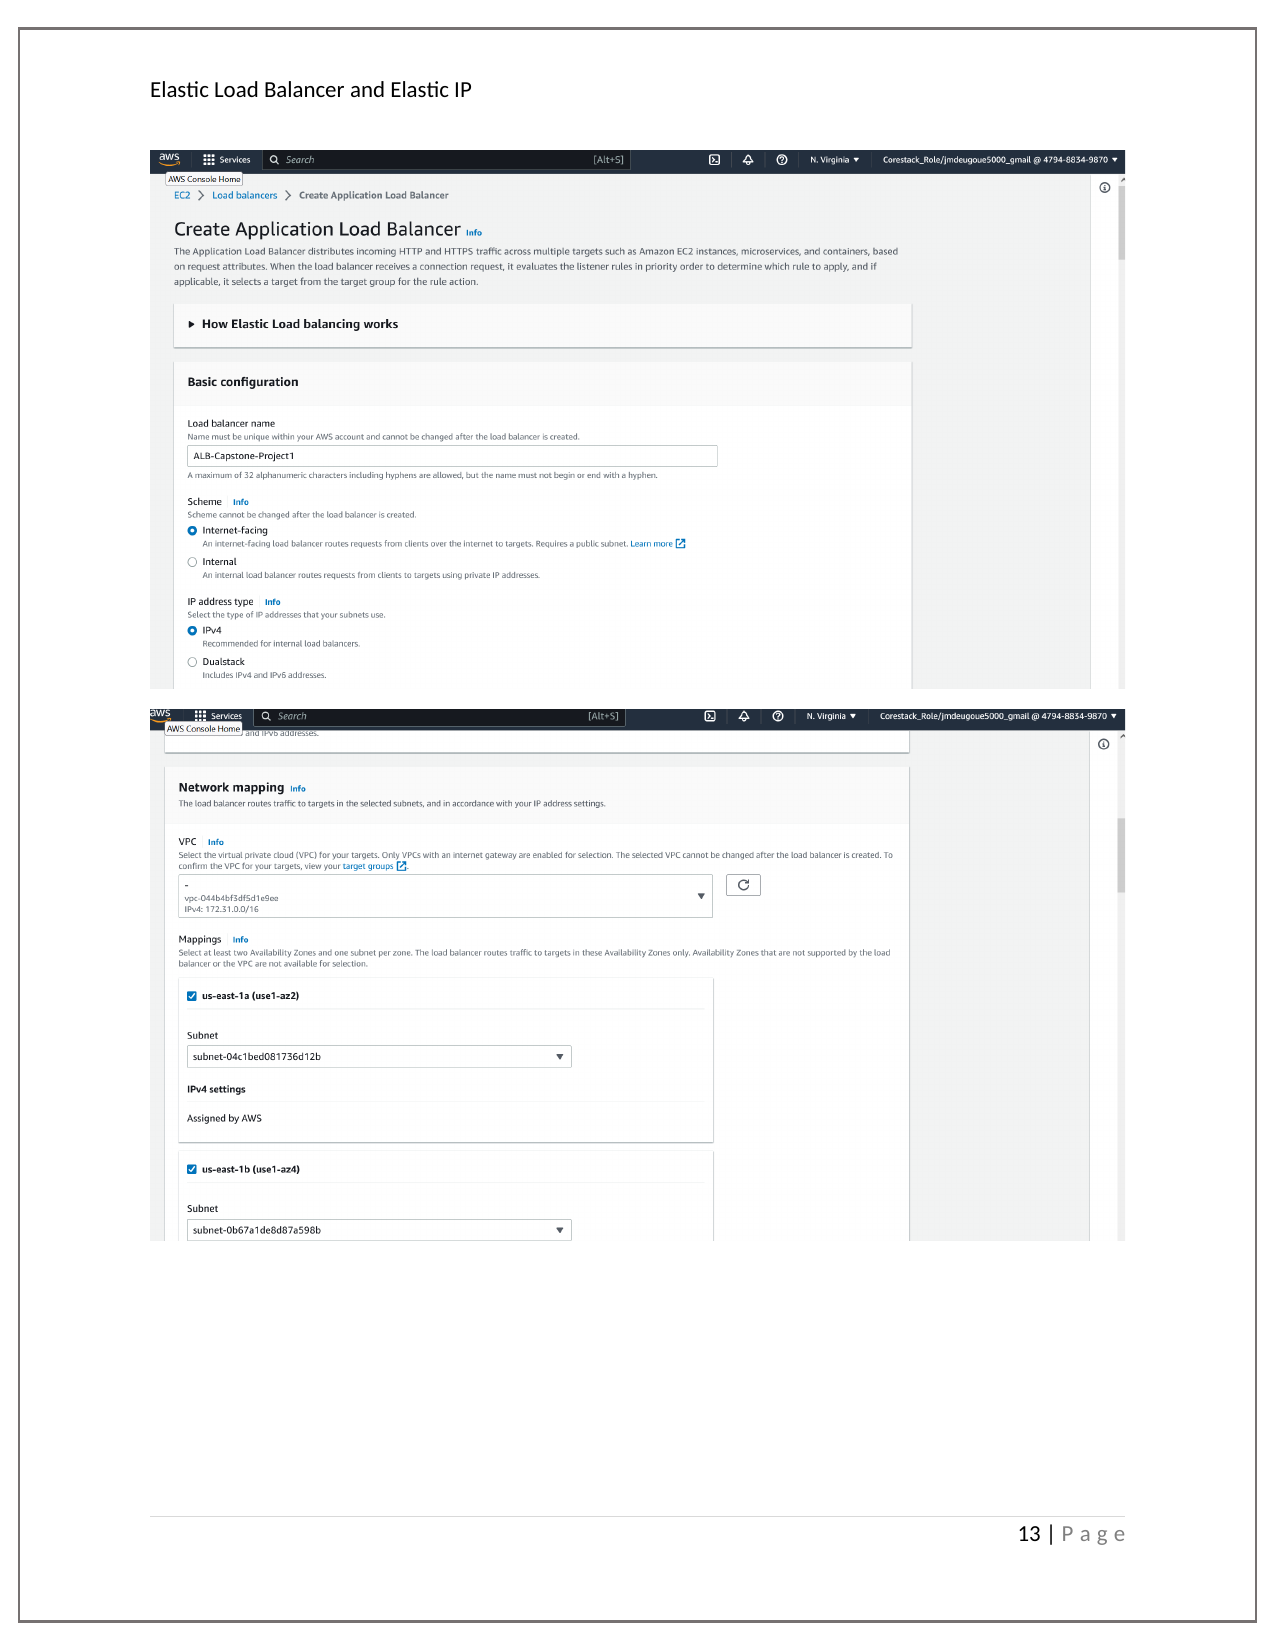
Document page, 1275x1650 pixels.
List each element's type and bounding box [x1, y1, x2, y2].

picture [150, 150, 1125, 689]
picture [150, 709, 1125, 1241]
